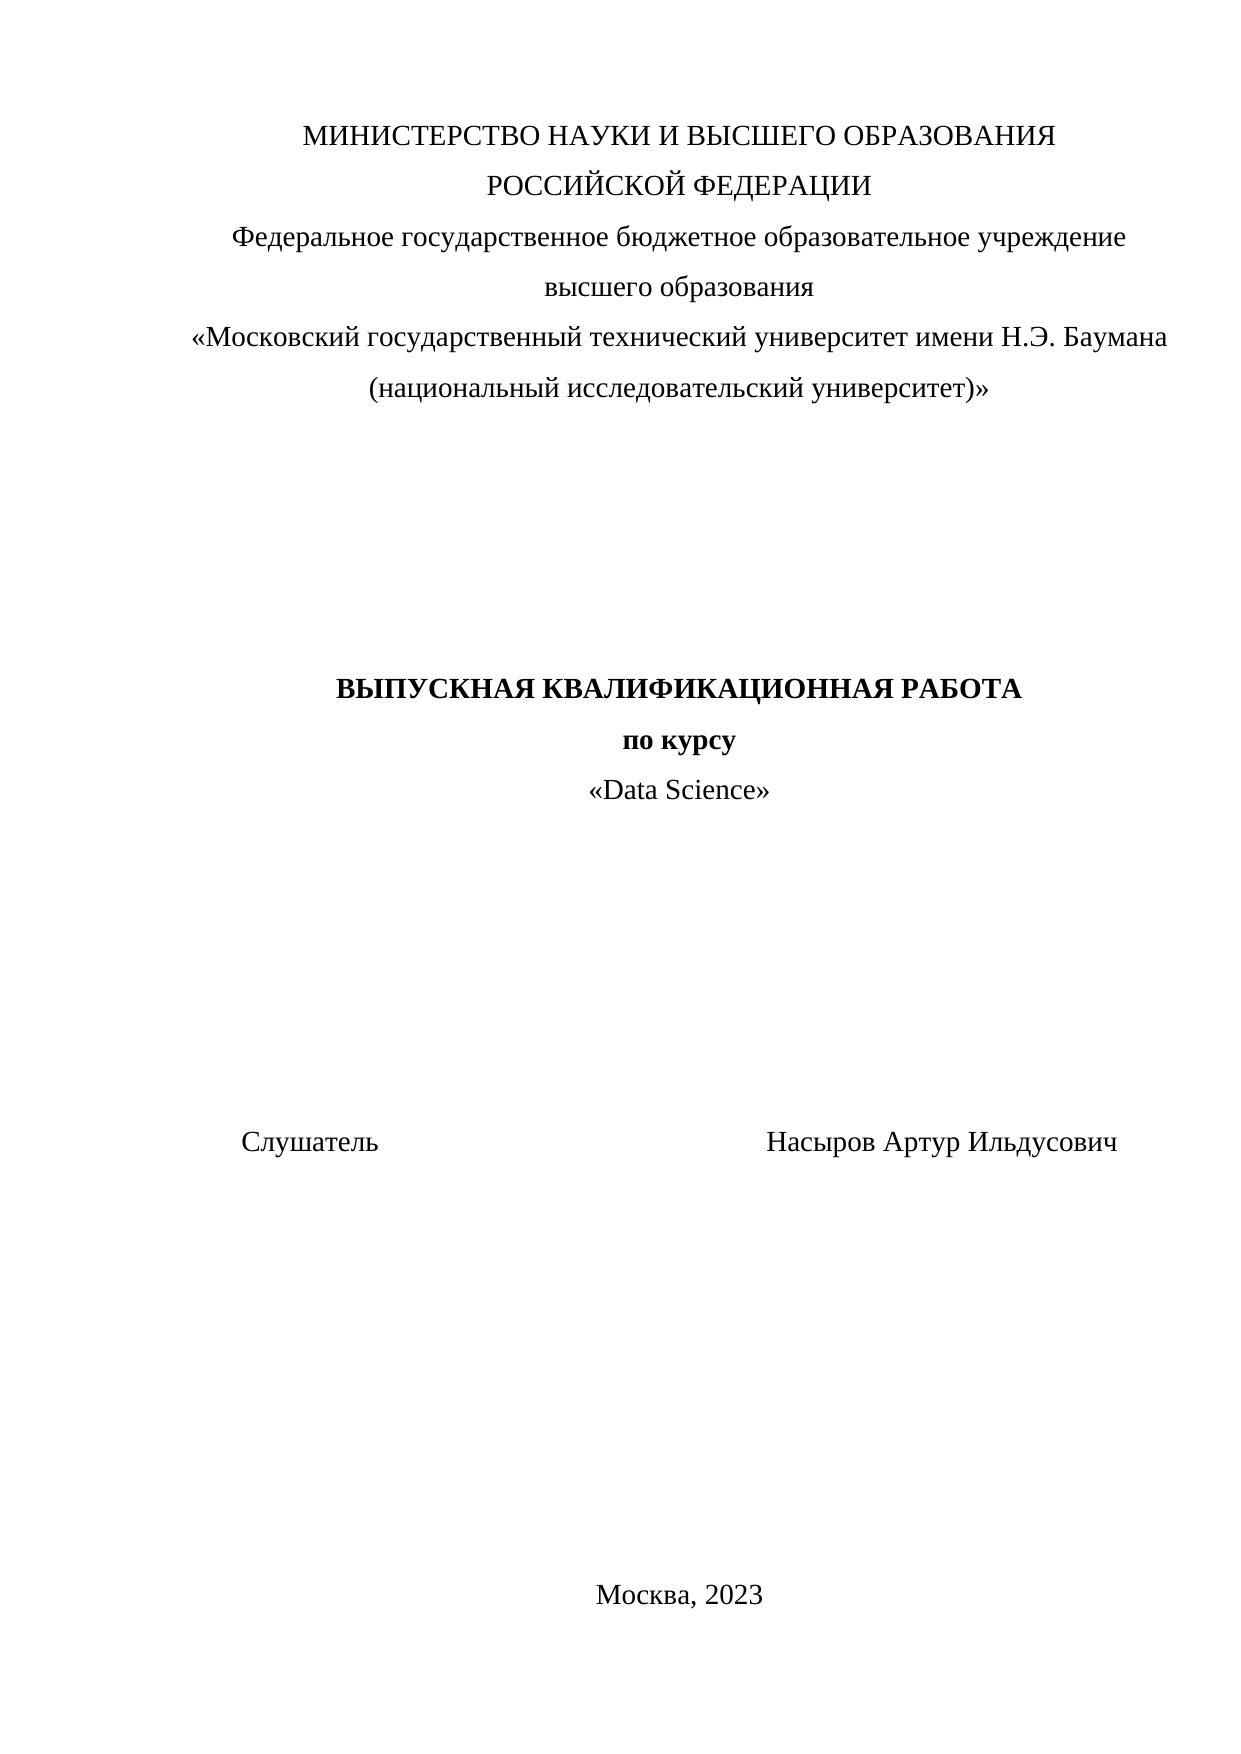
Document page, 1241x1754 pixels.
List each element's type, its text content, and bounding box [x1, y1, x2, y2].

text «Data Science» [177, 772, 1181, 806]
text Федеральное государственное бюджетное образовательное учреждение [177, 219, 1181, 252]
text Москва, 2023 [177, 1577, 1181, 1611]
text (национальный исследовательский университет)» [177, 370, 1181, 403]
text Слушатель Насыров Артур Ильдусович [177, 1124, 1181, 1158]
text «Московский государственный технический университет имени Н.Э. Баумана [177, 319, 1181, 353]
text по курсу [177, 722, 1181, 755]
text РОССИЙСКОЙ ФЕДЕРАЦИИ [177, 168, 1181, 202]
text МИНИСТЕРСТВО НАУКИ И ВЫСШЕГО ОБРАЗОВАНИЯ [177, 118, 1181, 152]
text ВЫПУСКНАЯ КВАЛИФИКАЦИОННАЯ РАБОТА [177, 672, 1181, 705]
text высшего образования [177, 269, 1181, 303]
